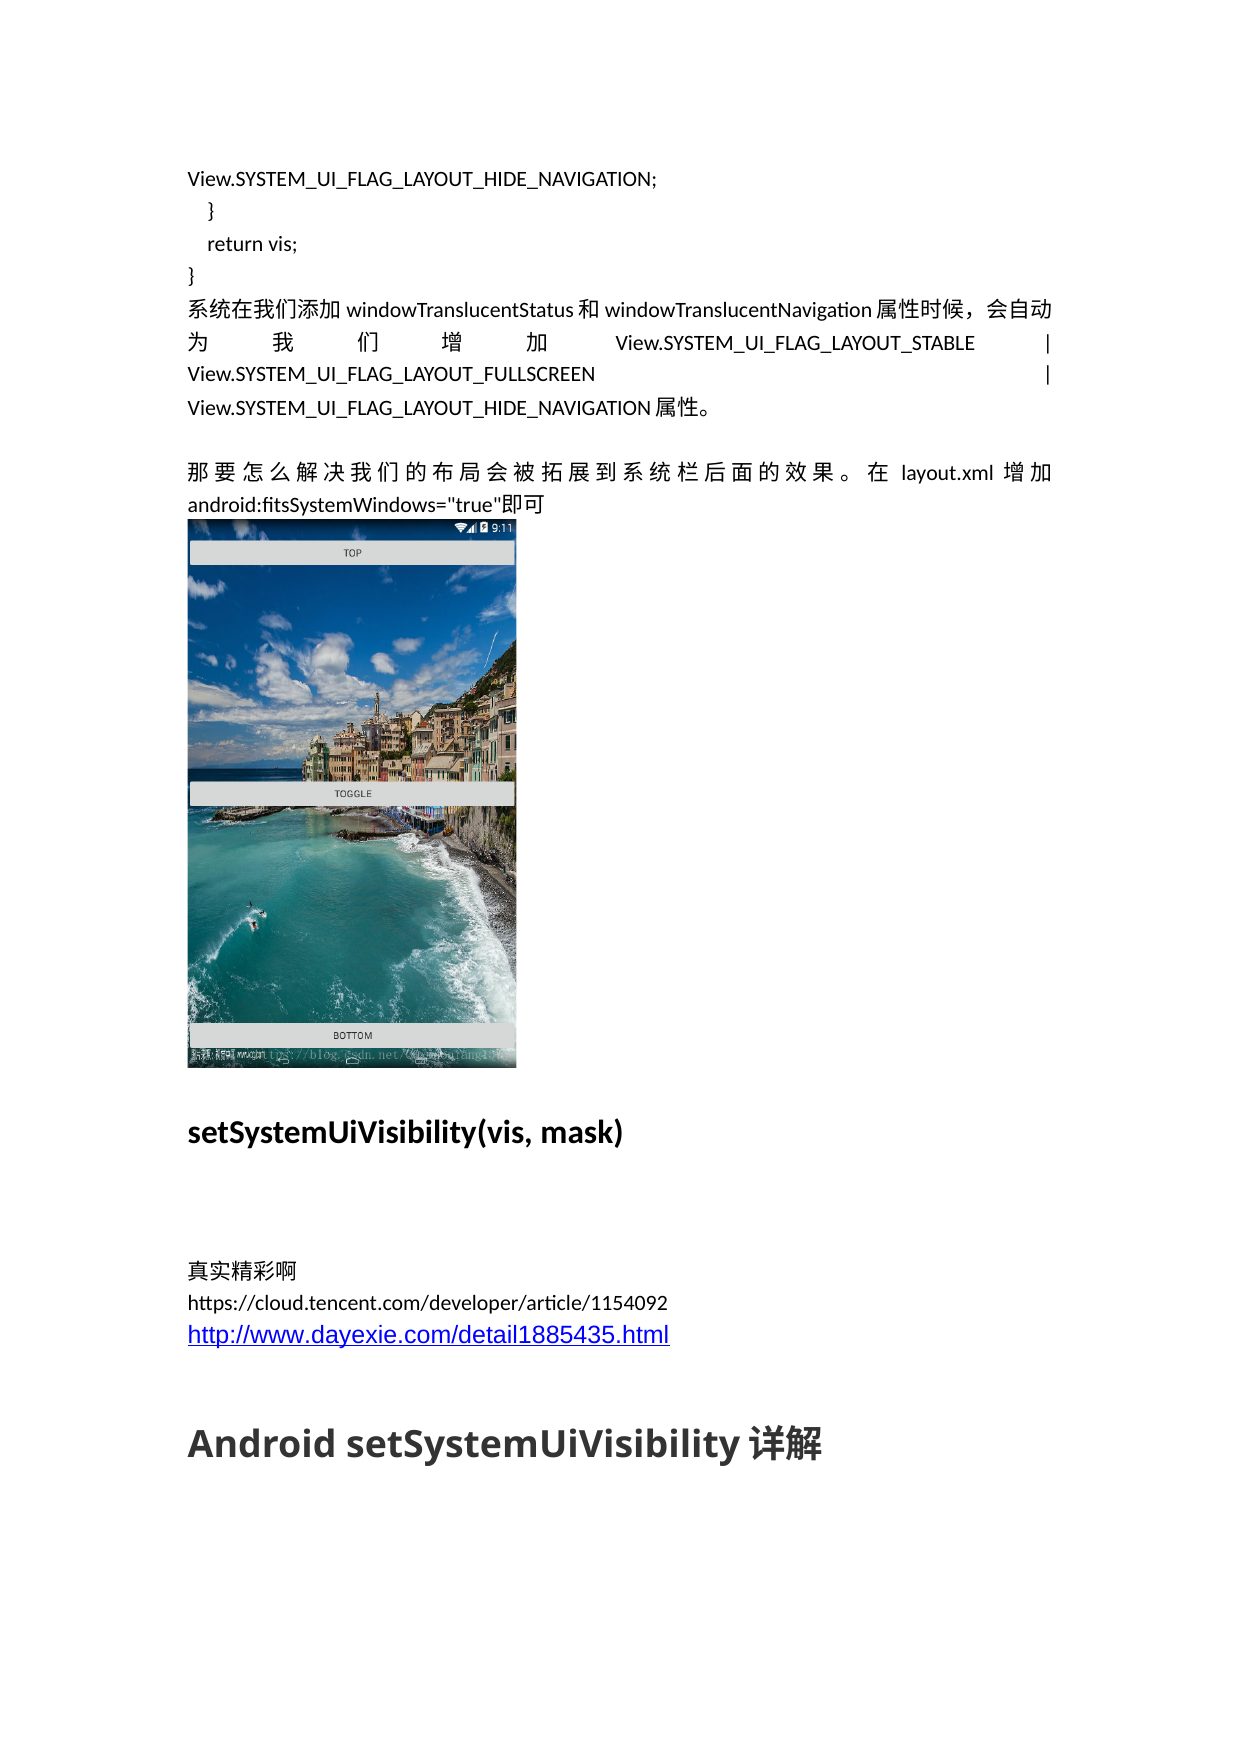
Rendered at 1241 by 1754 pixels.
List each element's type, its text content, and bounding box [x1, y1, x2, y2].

text Android setSystemUiVisibility详解 [187, 1376, 1053, 1473]
text https://cloud.tencent.com/developer/article/1154092 [187, 1286, 1053, 1318]
text http://www.dayexie.com/detail1885435.html [187, 1318, 1053, 1351]
text } [187, 194, 1053, 227]
text 真实精彩啊 [187, 1253, 1053, 1286]
picture [187, 519, 517, 1068]
subtitle setSystemUiVisibility(vis, mask) [187, 1099, 1053, 1164]
text } [187, 259, 1053, 292]
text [187, 162, 1053, 194]
text 系统在我们添加windowTranslucentStatus和windowTranslucentNavigation属性时候，会自动为我们增加View.SYSTEM_UI_FLAG_LAYOUT_STABLE | View.SYSTEM_UI_FLAG_LAYOUT_FULLSCREEN | View.SYSTEM_UI_FLAG_LAYOUT_HIDE_NAVIGATION属性。 [187, 292, 1053, 422]
text 那要怎么解决我们的布局会被拓展到系统栏后面的效果。在layout.xml增加android:fitsSystemWindows="true"即可 [187, 454, 1053, 519]
text return vis; [187, 227, 1053, 259]
